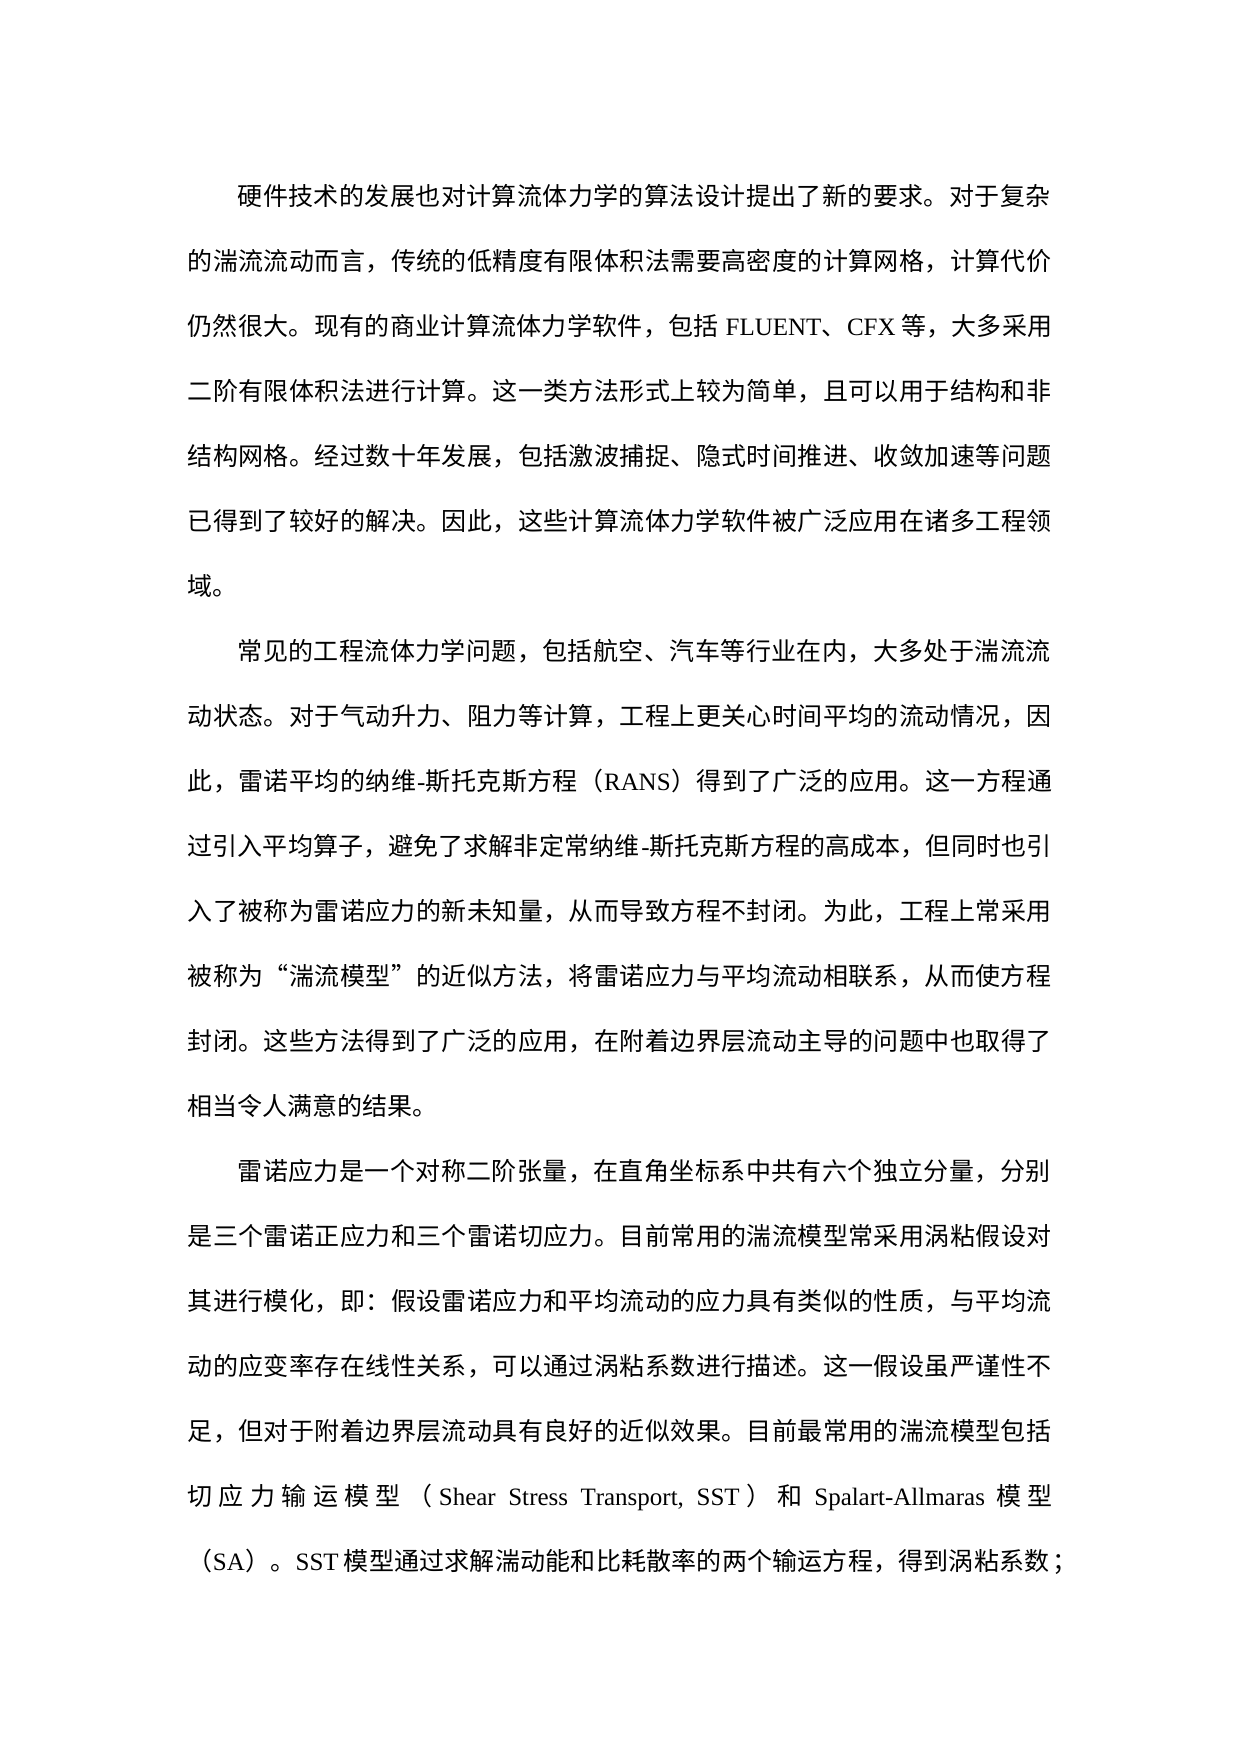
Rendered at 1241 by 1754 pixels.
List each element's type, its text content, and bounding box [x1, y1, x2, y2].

text 硬件技术的发展也对计算流体力学的算法设计提出了新的要求。对于复杂的湍流流动而言，传统的低精度有限体积法需要高密度的计算网格，计算代价仍然很大。现有的商业计算流体力学软件，包括FLUENT、CFX等，大多采用二阶有限体积法进行计算。这一类方法形式上较为简单，且可以用于结构和非结构网格。经过数十年发展，包括激波捕捉、隐式时间推进、收敛加速等问题已得到了较好的解决。因此，这些计算流体力学软件被广泛应用在诸多工程领域。 [187, 162, 1053, 617]
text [187, 1137, 1053, 1592]
text 常见的工程流体力学问题，包括航空、汽车等行业在内，大多处于湍流流动状态。对于气动升力、阻力等计算，工程上更关心时间平均的流动情况，因此，雷诺平均的纳维-斯托克斯方程（RANS）得到了广泛的应用。这一方程通过引入平均算子，避免了求解非定常纳维-斯托克斯方程的高成本，但同时也引入了被称为雷诺应力的新未知量，从而导致方程不封闭。为此，工程上常采用被称为“湍流模型”的近似方法，将雷诺应力与平均流动相联系，从而使方程封闭。这些方法得到了广泛的应用，在附着边界层流动主导的问题中也取得了相当令人满意的结果。 [187, 617, 1053, 1137]
